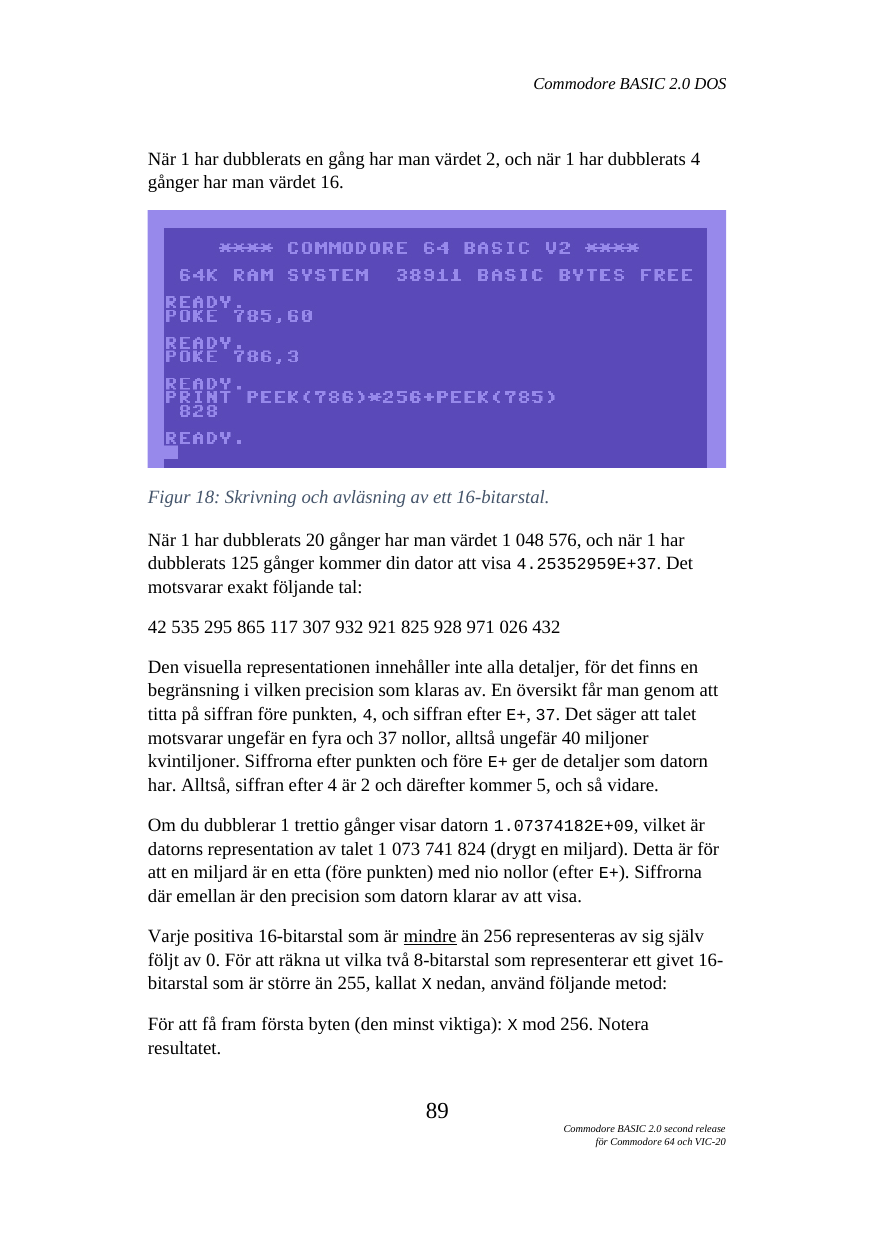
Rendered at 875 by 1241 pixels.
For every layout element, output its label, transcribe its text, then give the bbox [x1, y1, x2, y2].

text När 1 har dubblerats en gång har man värdet 2, och när 1 har dubblerats 4 gånger har man värdet 16. [148, 148, 726, 192]
text 42 535 295 865 117 307 932 921 825 928 971 026 432 [148, 616, 726, 638]
text För att få fram första byten (den minst viktiga): X mod 256. Notera resultatet. [148, 1013, 726, 1058]
text När 1 har dubblerats 20 gånger har man värdet 1 048 576, och när 1 har dubblerats 125 gånger kommer din dator att visa 4.25352959E+37. Det motsvarar exakt följande tal: [148, 529, 726, 598]
text Varje positiva 16-bitarstal som är mindre än 256 representeras av sig själv följt av 0. För att räkna ut vilka två 8-bitarstal som representerar ett givet 16-bitarstal som är större än 255, kallat X nedan, använd följande metod: [148, 925, 726, 994]
text Den visuella representationen innehåller inte alla detaljer, för det finns en begränsning i vilken precision som klaras av. En översikt får man genom att titta på siffran före punkten, 4, och siffran efter E+, 37. Det säger att talet motsvarar ungefär en fyra och 37 nollor, alltså ungefär 40 miljoner kvintiljoner. Siffrorna efter punkten och före E+ ger de detaljer som datorn har. Alltså, siffran efter 4 är 2 och därefter kommer 5, och så vidare. [148, 656, 726, 796]
text Figur 18: Skrivning och avläsning av ett 16-bitarstal. [148, 486, 726, 508]
picture [147, 210, 727, 468]
text Om du dubblerar 1 trettio gånger visar datorn 1.07374182E+09, vilket är datorns representation av talet 1 073 741 824 (drygt en miljard). Detta är för att en miljard är en etta (före punkten) med nio nollor (efter E+). Siffrorna där emellan är den precision som datorn klarar av att visa. [148, 814, 726, 907]
